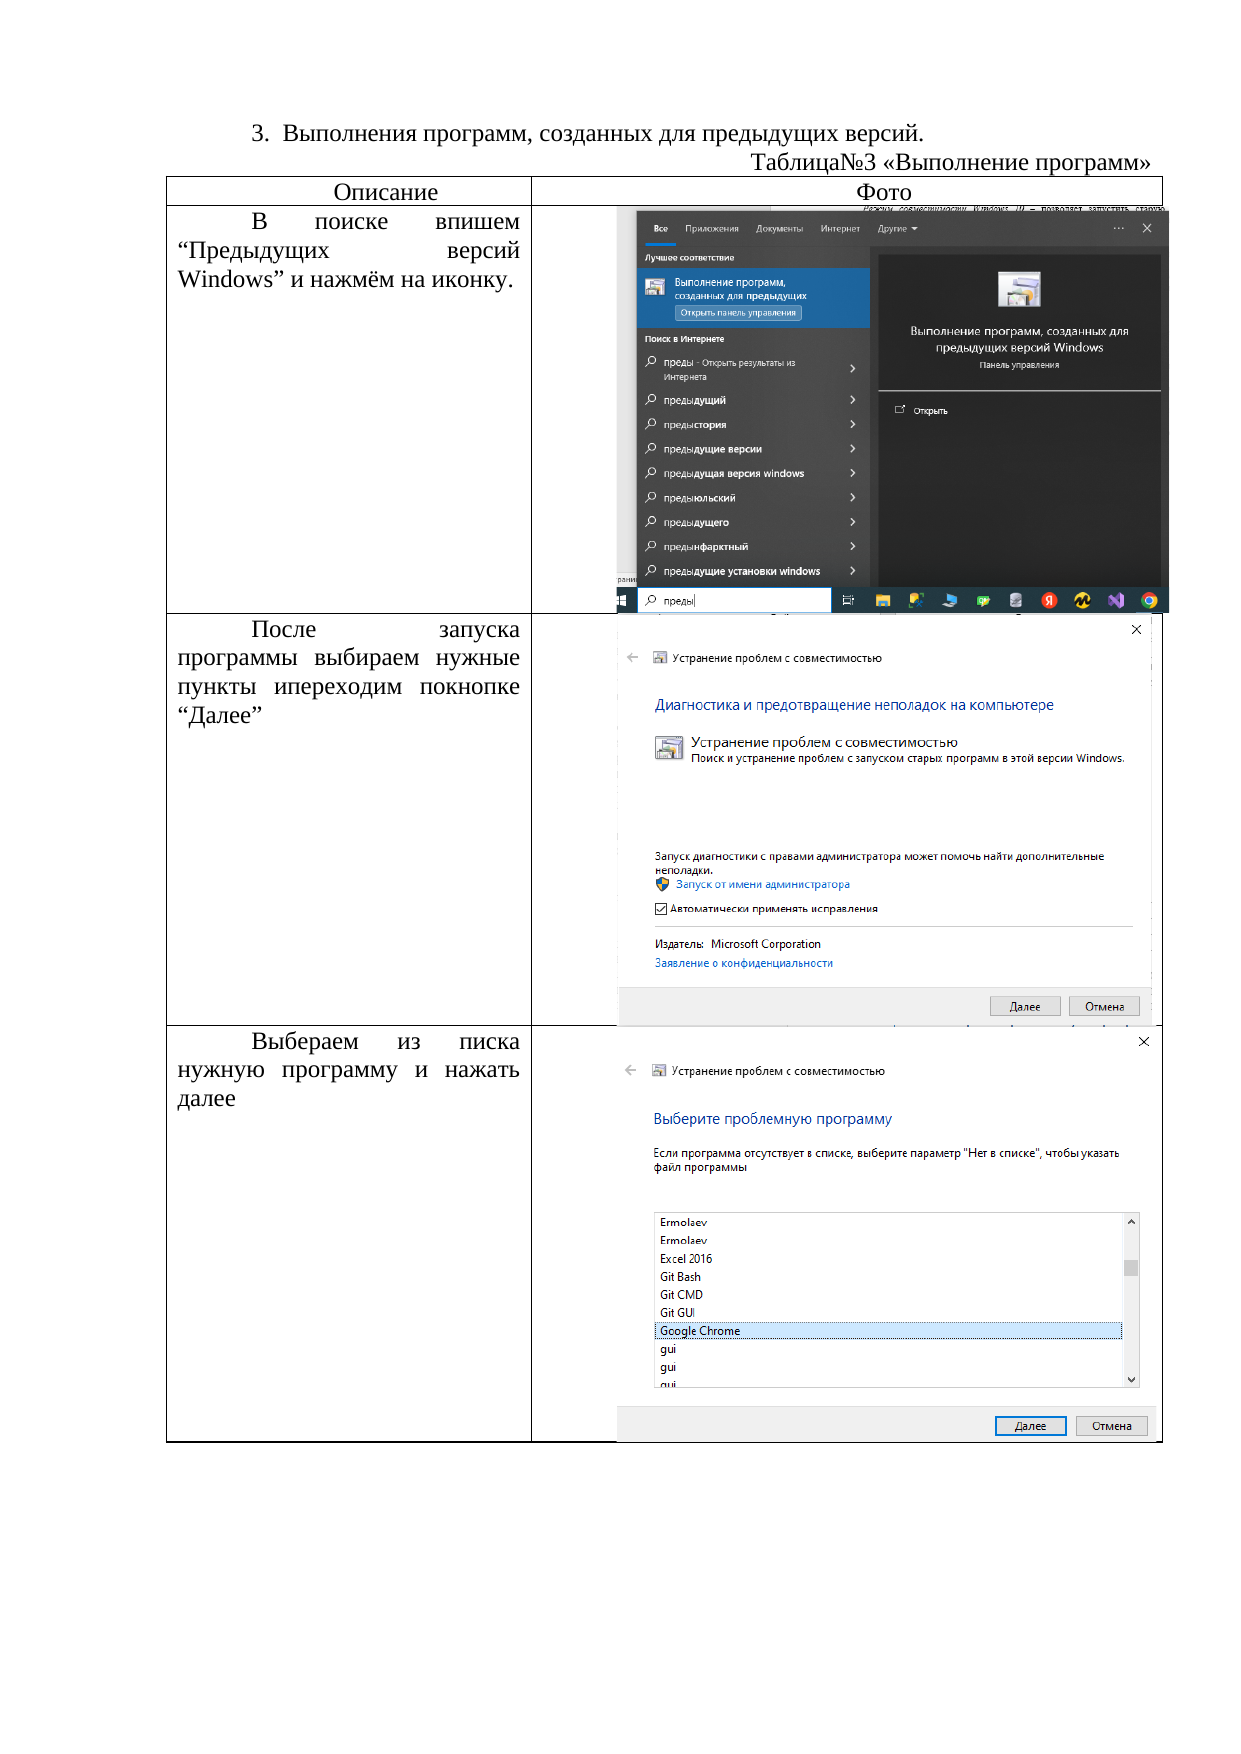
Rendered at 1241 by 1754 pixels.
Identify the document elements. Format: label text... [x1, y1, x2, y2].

table_cell [1152, 614, 1162, 1025]
table_header Фото [532, 177, 1162, 205]
table_cell [532, 1026, 616, 1441]
text Таблица№3 «Выполнение программ» [177, 147, 1152, 176]
picture [616, 206, 1170, 1442]
text 3. Выполнения программ, созданных для предыдущих версий. [177, 118, 1152, 147]
table_cell [1157, 1026, 1162, 1441]
table_cell [532, 206, 616, 613]
table_cell [532, 614, 617, 1025]
table_cell После запуска программы выбираем нужные пункты ипереходим покнопке “Далее” [167, 614, 531, 1025]
table_header Описание [167, 177, 531, 205]
table_cell Выбераем из писка нужную программу и нажать далее [167, 1026, 531, 1441]
table_cell В поиске впишем “Предыдущих версий Windows” и нажмём на иконку. [167, 206, 531, 613]
